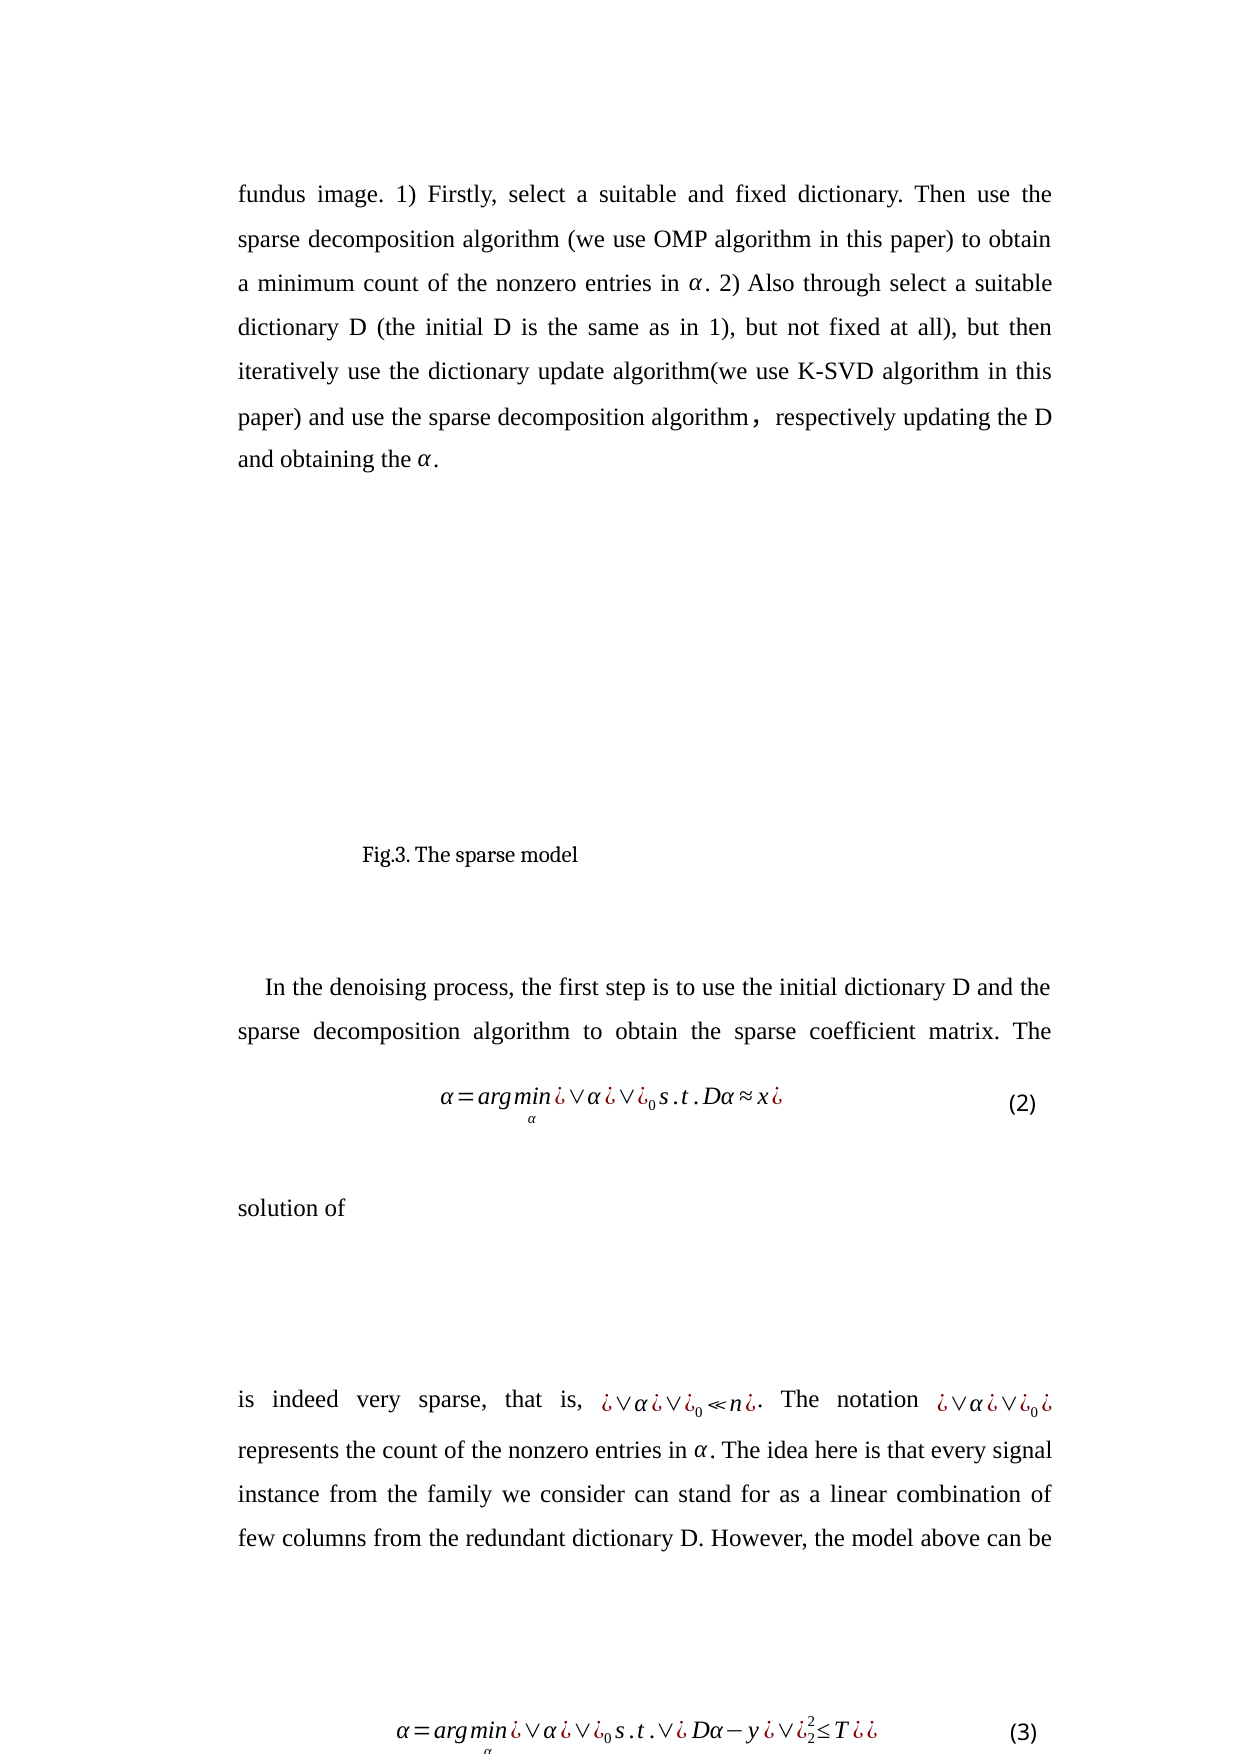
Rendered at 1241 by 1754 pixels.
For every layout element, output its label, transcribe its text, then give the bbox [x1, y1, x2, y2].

list In the denoising process, the first step is to use the initial dictionary D and the sparse decomposition algorithm to obtain the sparse coefficient matrix. The solution of [238, 965, 1053, 1229]
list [238, 172, 1053, 480]
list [238, 1383, 1053, 1559]
